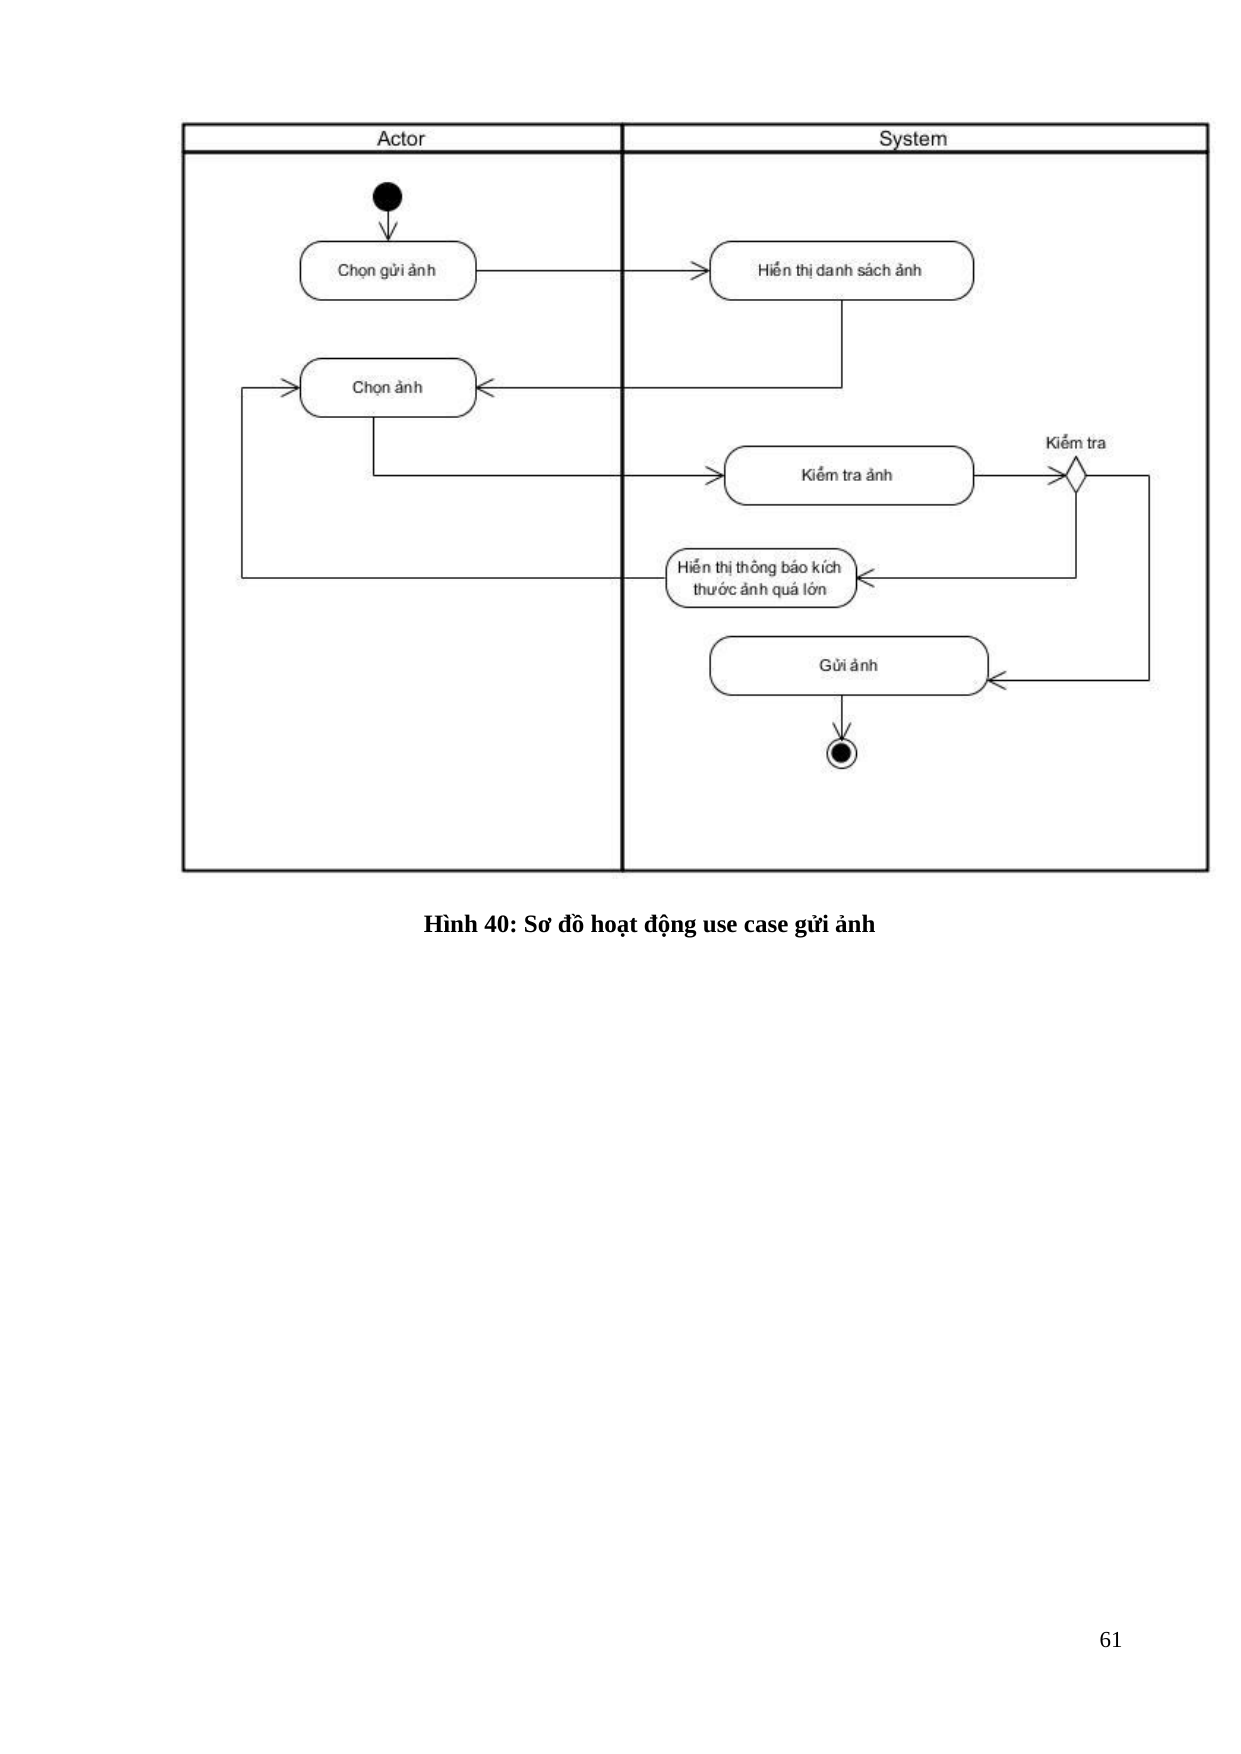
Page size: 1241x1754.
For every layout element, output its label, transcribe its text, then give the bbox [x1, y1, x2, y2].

text Hình 40: Sơ đồ hoạt động use case gửi ảnh [177, 909, 1122, 937]
picture [177, 118, 1216, 879]
